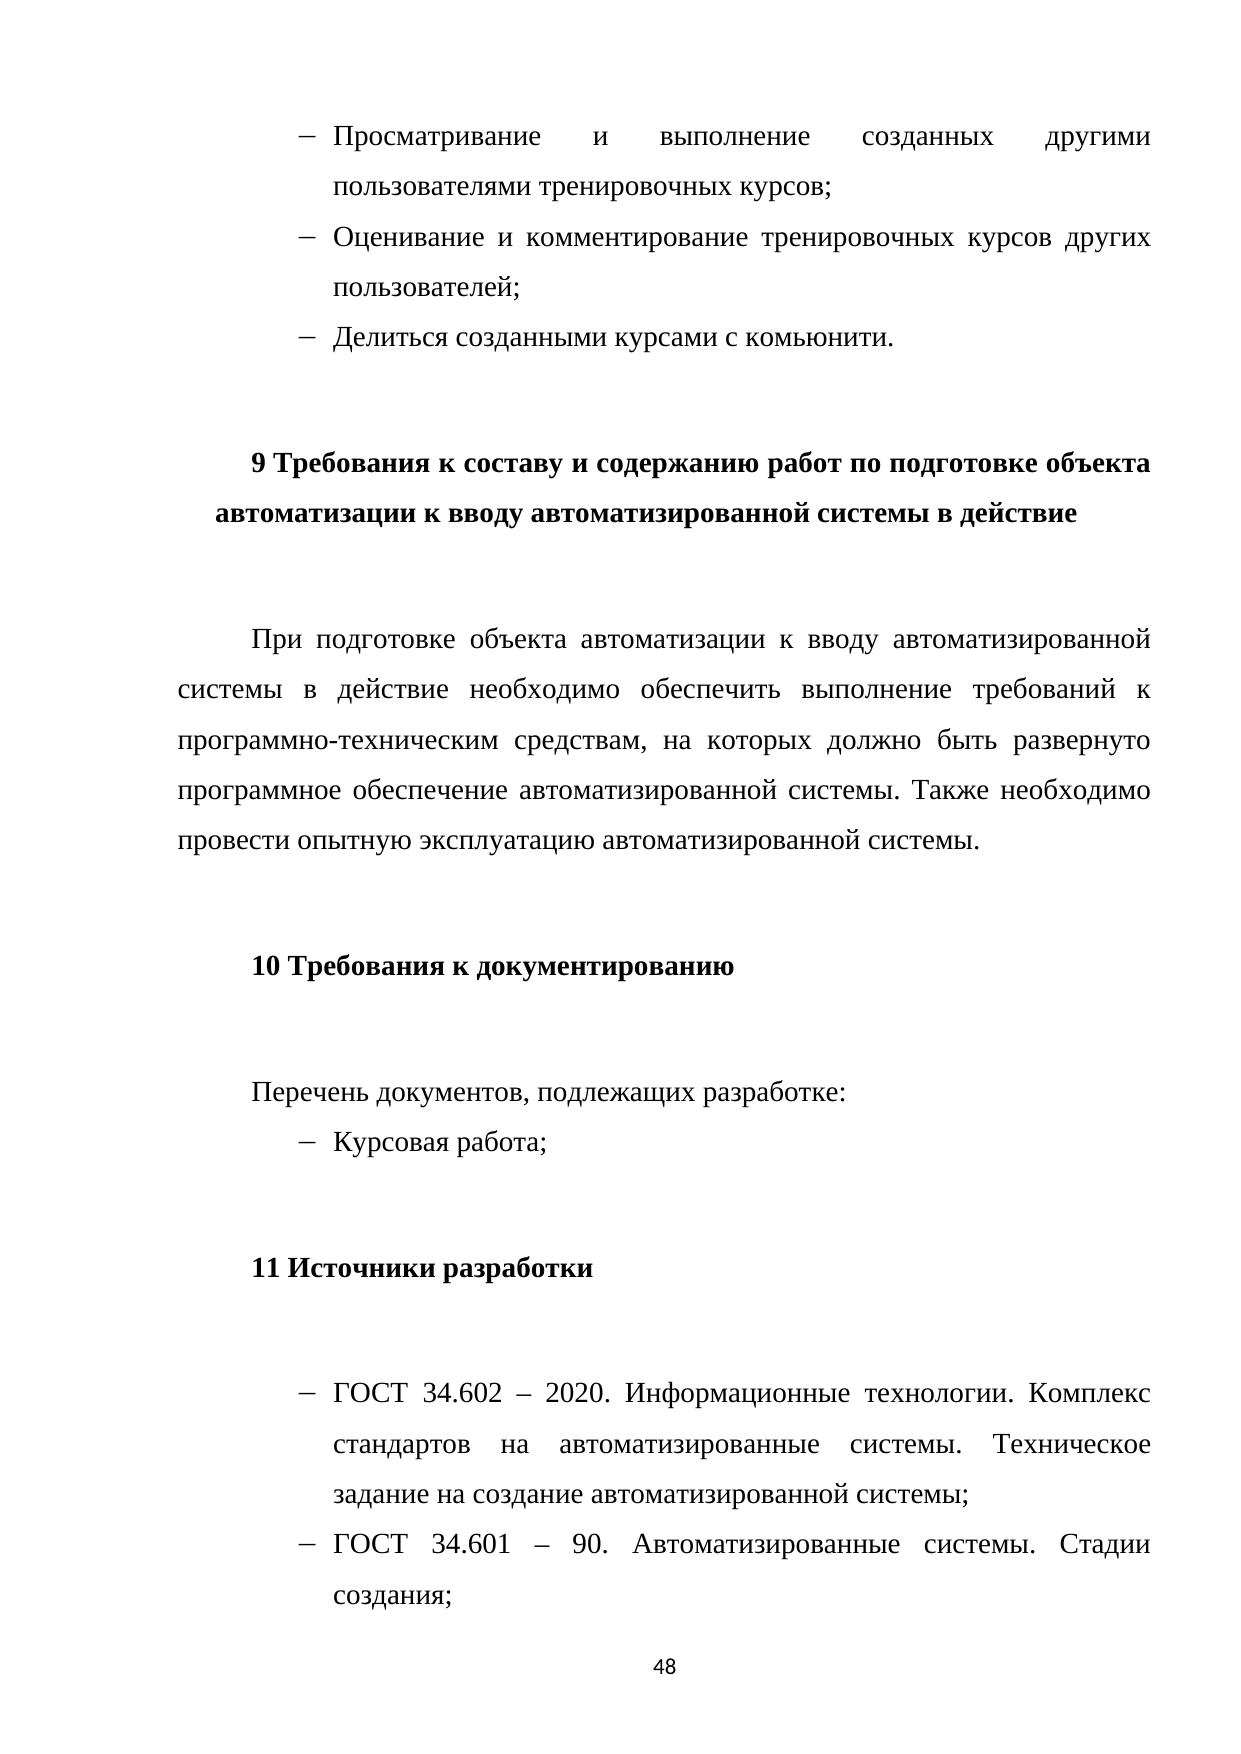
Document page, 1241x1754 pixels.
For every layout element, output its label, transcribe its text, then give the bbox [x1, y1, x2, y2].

text Курсовая работа; [295, 1124, 1152, 1158]
text ГОСТ 34.602 – 2020. Информационные технологии. Комплекс стандартов на автоматизированные системы. Техническое задание на создание автоматизированной системы; [295, 1375, 1152, 1510]
text Просматривание и выполнение созданных другими пользователями тренировочных курсов; [295, 118, 1152, 202]
text Источники разработки [215, 1250, 1152, 1283]
text Требования к документированию [215, 948, 1152, 982]
text ГОСТ 34.601 – 90. Автоматизированные системы. Стадии создания; [295, 1526, 1152, 1610]
text При подготовке объекта автоматизации к вводу автоматизированной системы в действие необходимо обеспечить выполнение требований к программно-техническим средствам, на которых должно быть развернуто программное обеспечение автоматизированной системы. Также необходимо провести опытную эксплуатацию автоматизированной системы. [177, 621, 1152, 856]
text Оценивание и комментирование тренировочных курсов других пользователей; [295, 219, 1152, 303]
text Требования к составу и содержанию работ по подготовке объекта автоматизации к вводу автоматизированной системы в действие [215, 445, 1152, 529]
text Делиться созданными курсами с комьюнити. [295, 319, 1152, 353]
text Перечень документов, подлежащих разработке: [177, 1074, 1152, 1107]
